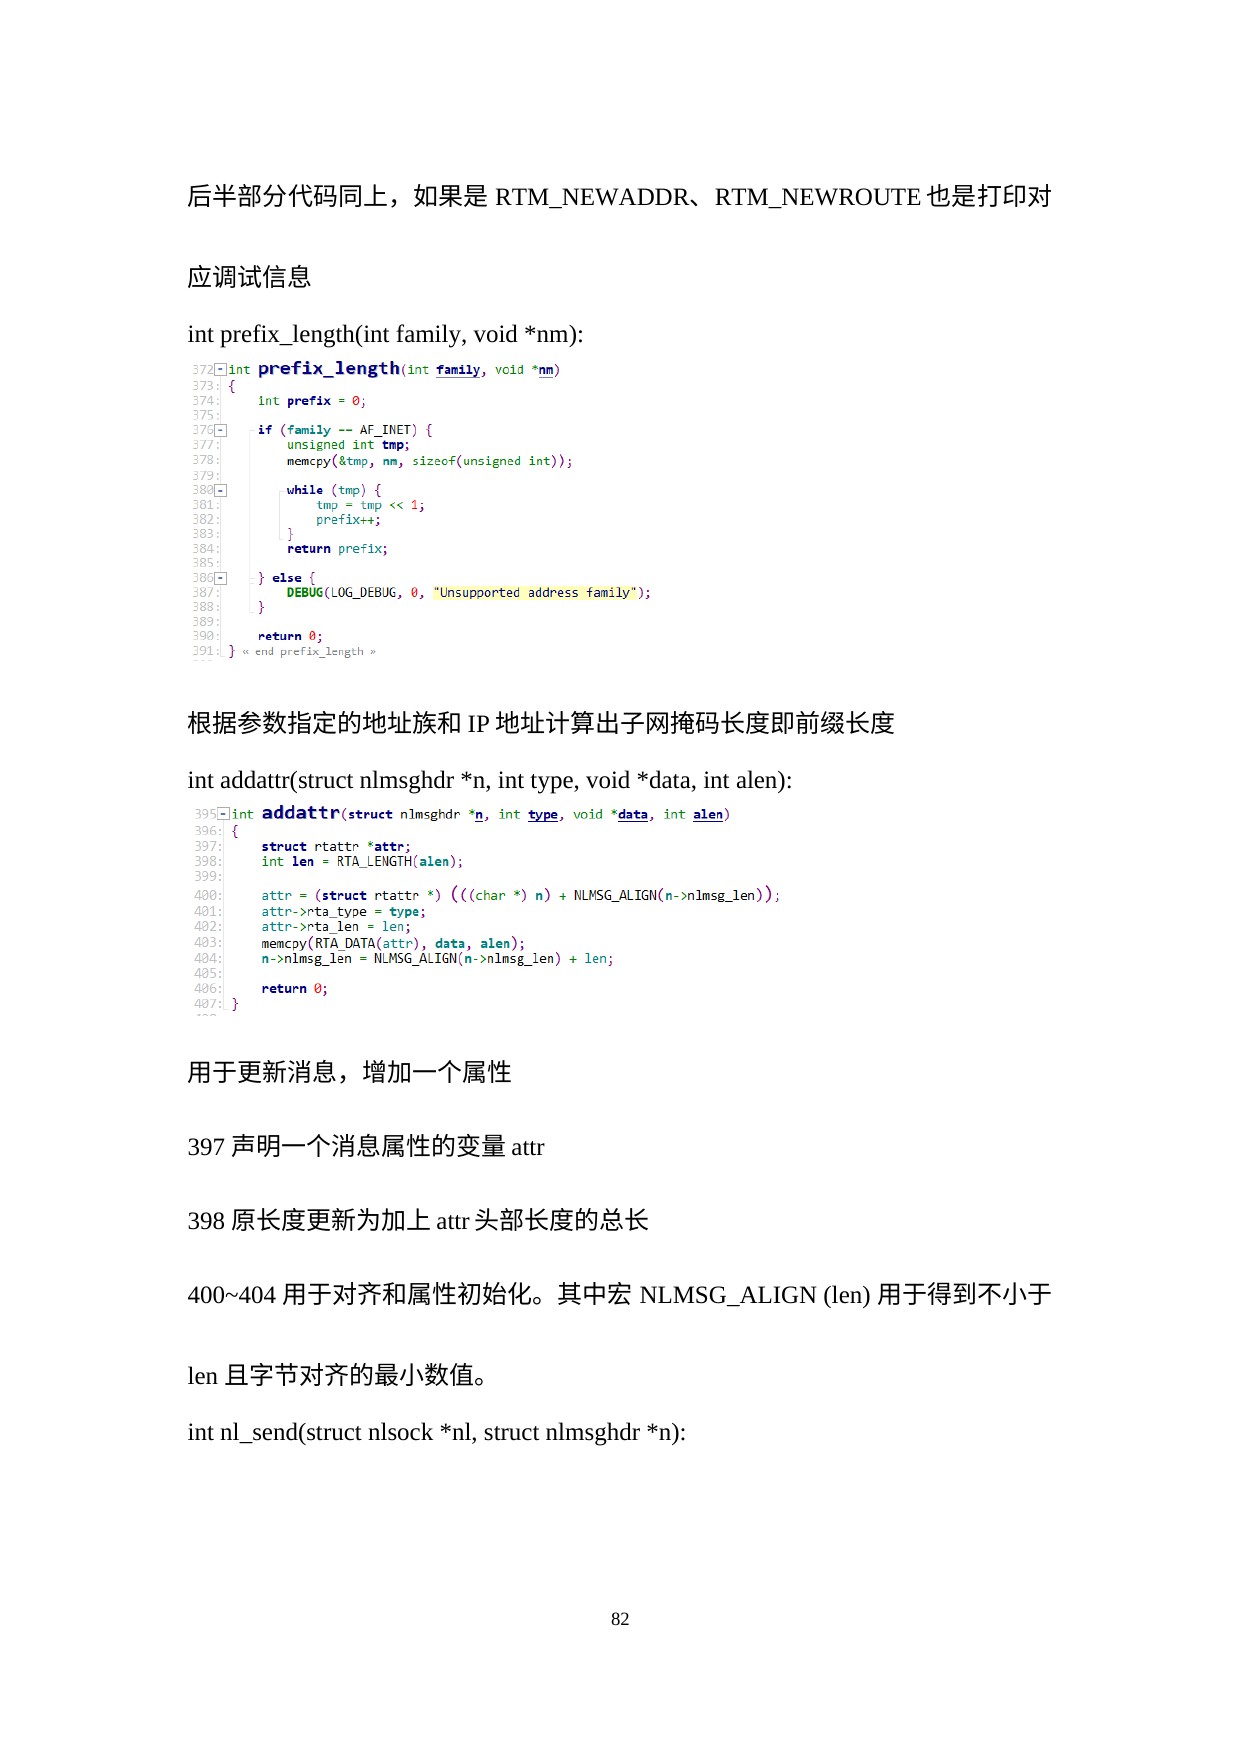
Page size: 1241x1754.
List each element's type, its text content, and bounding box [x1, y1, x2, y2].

text 400~404 用于对齐和属性初始化。其中宏 NLMSG_ALIGN (len) 用于得到不小于 len 且字节对齐的最小数值。 [187, 1260, 1053, 1406]
text 397 声明一个消息属性的变量attr [187, 1112, 1053, 1177]
text 398 原长度更新为加上attr头部长度的总长 [187, 1186, 1053, 1251]
text int nl_send(struct nlsock *nl, struct nlmsghdr *n): [187, 1415, 1053, 1448]
text 后半部分代码同上，如果是RTM_NEWADDR、RTM_NEWROUTE也是打印对应调试信息 [187, 162, 1053, 308]
picture [187, 802, 808, 1016]
text int addattr(struct nlmsghdr *n, int type, void *data, int alen): [187, 763, 1053, 796]
text 用于更新消息，增加一个属性 [187, 1038, 1053, 1103]
picture [187, 357, 695, 661]
text 根据参数指定的地址族和IP地址计算出子网掩码长度即前缀长度 [187, 689, 1053, 754]
text int prefix_length(int family, void *nm): [187, 317, 1053, 350]
